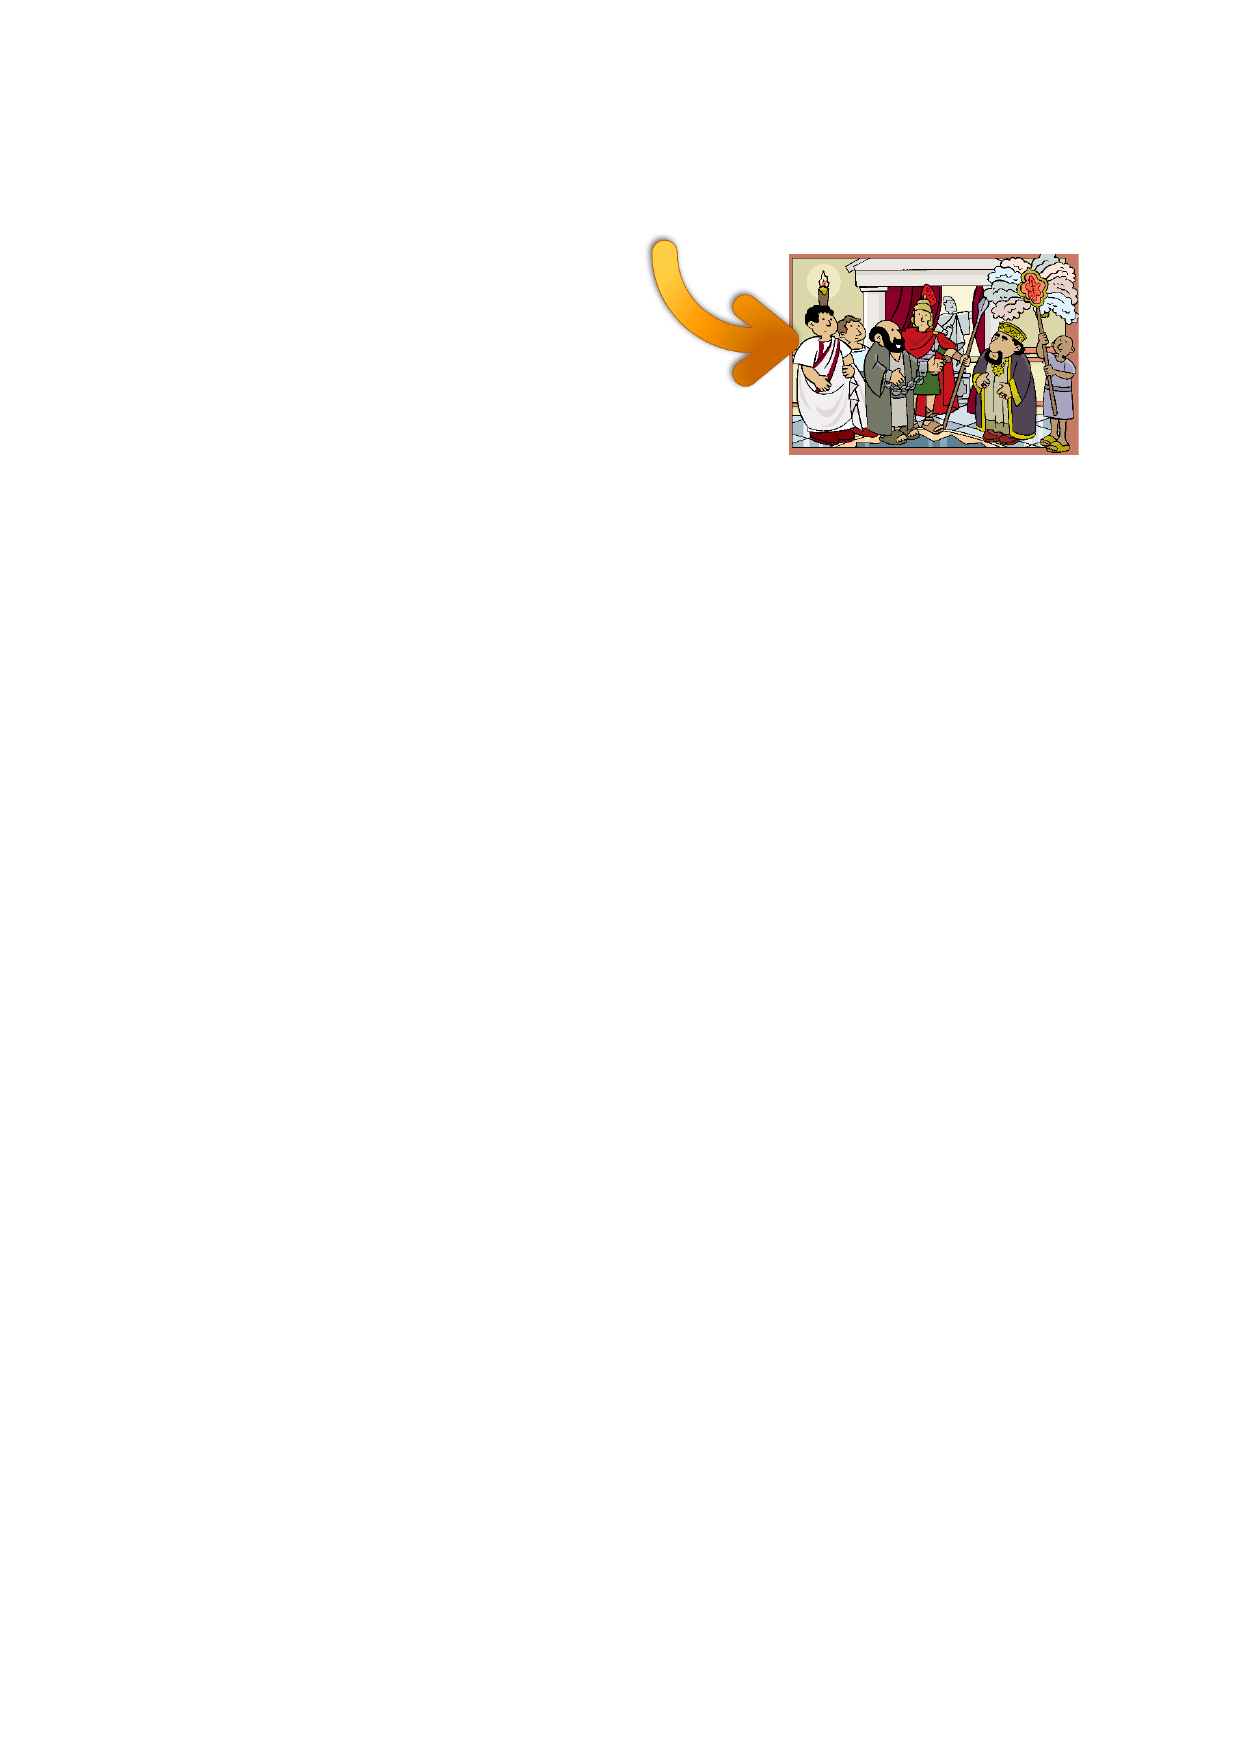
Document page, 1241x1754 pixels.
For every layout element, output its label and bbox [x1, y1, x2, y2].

picture [638, 226, 1079, 455]
